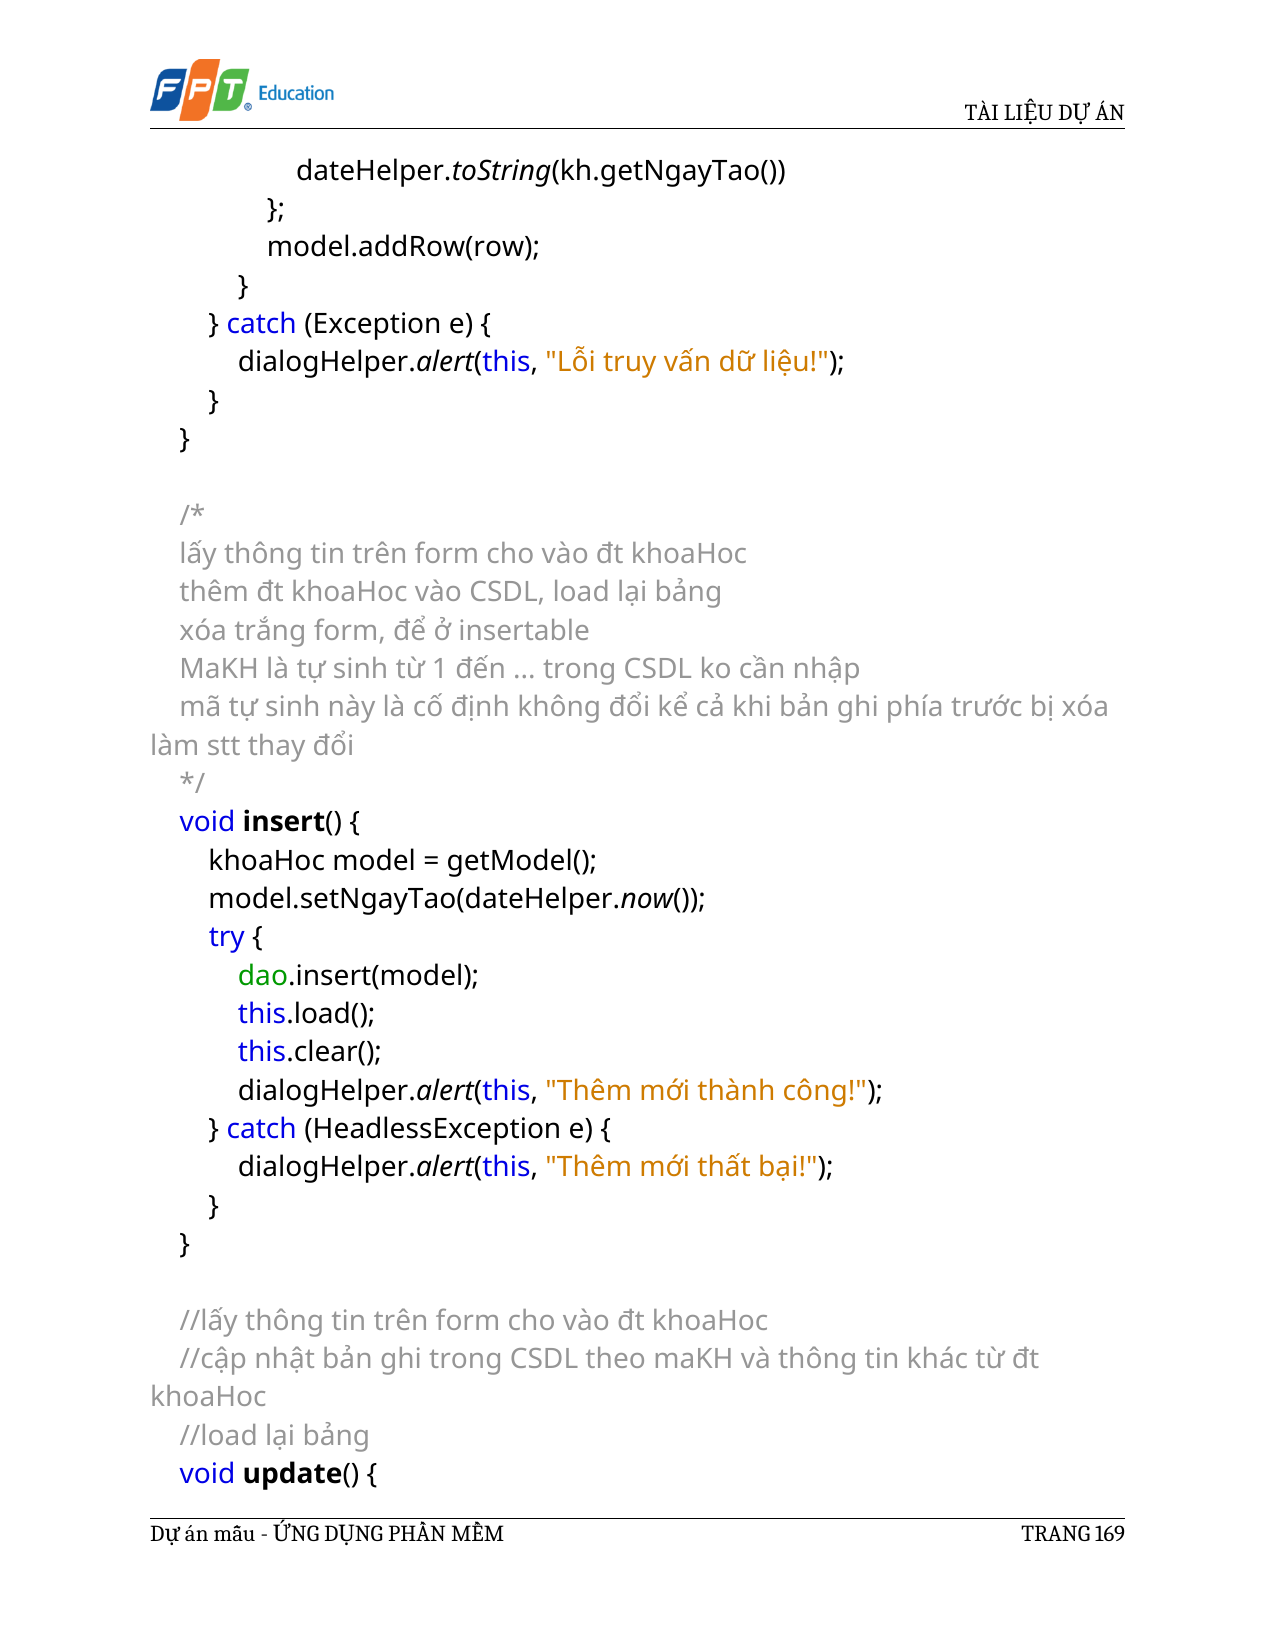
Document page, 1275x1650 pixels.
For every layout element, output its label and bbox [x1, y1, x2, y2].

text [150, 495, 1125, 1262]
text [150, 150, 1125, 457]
picture [150, 59, 336, 121]
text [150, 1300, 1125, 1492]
